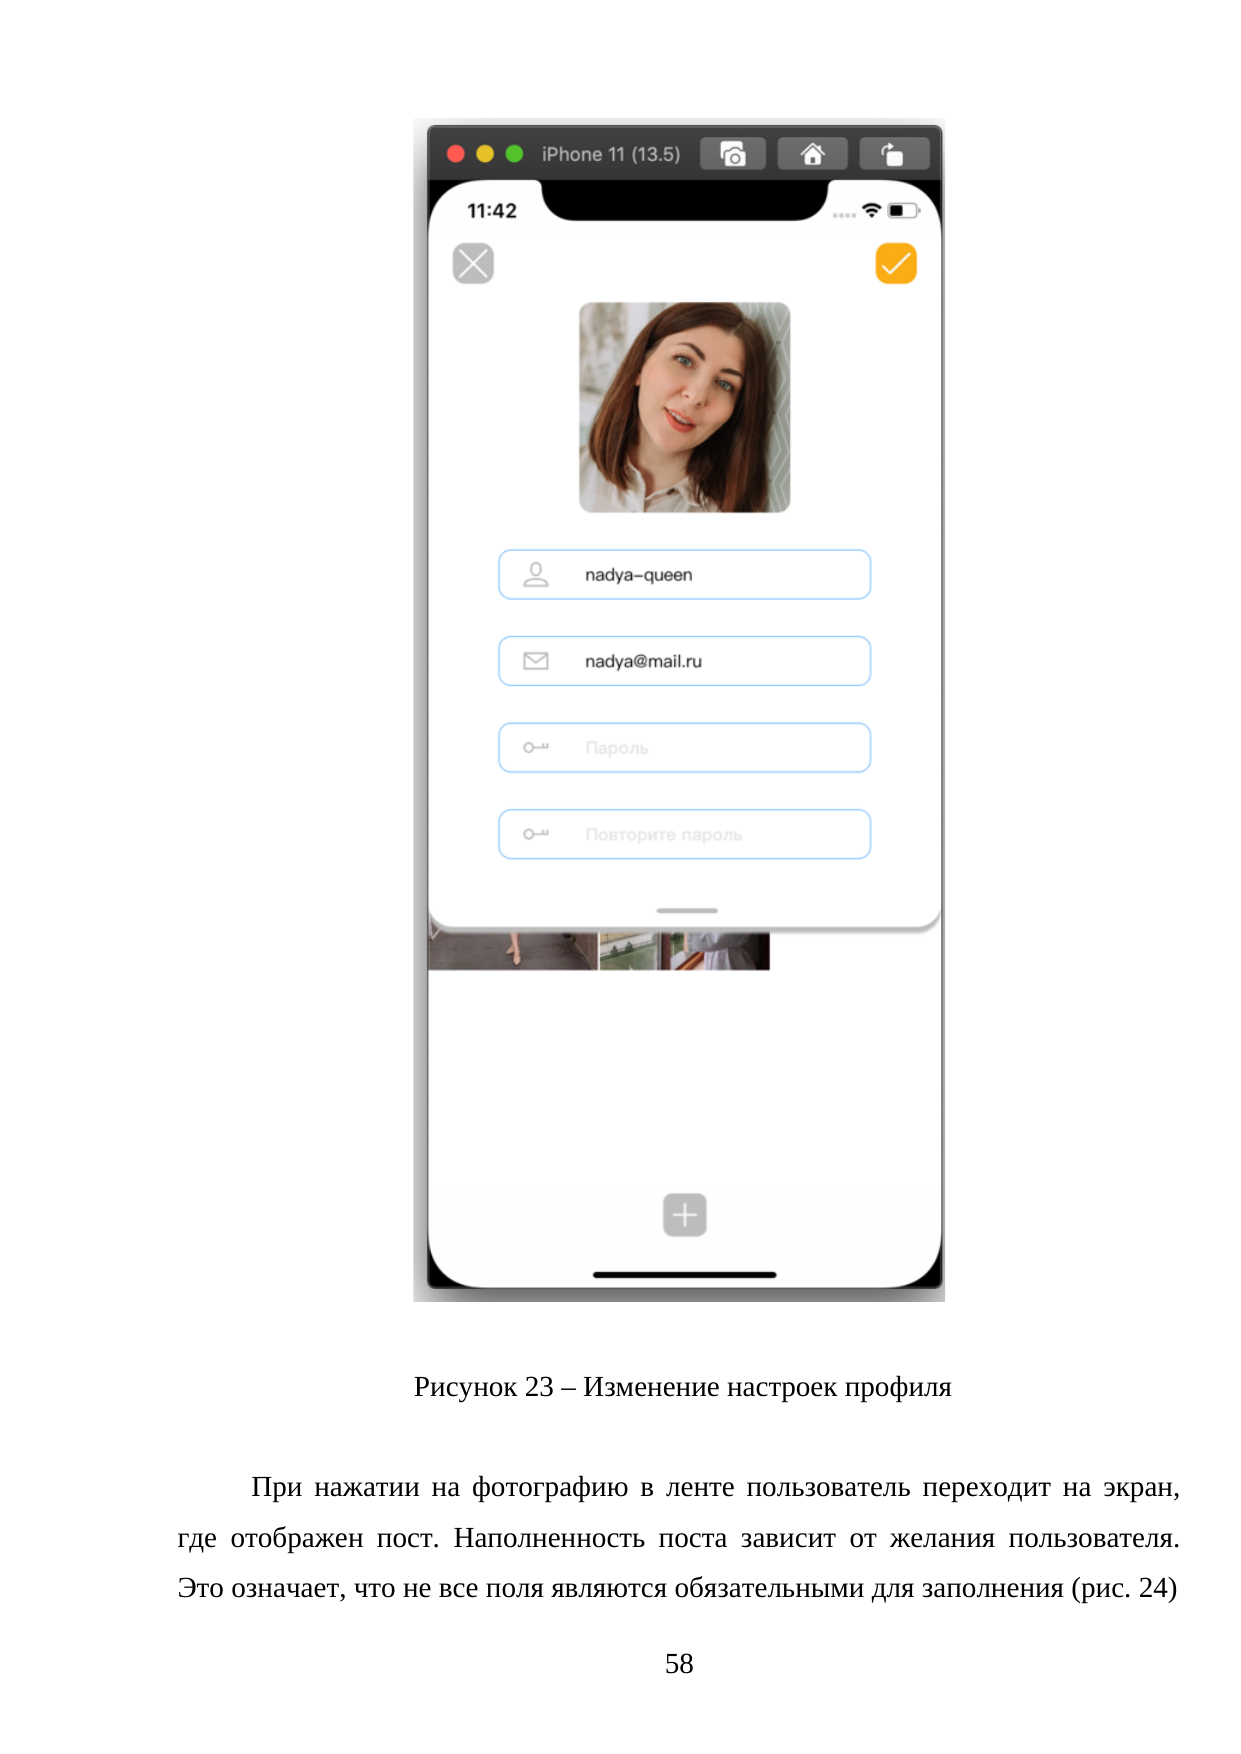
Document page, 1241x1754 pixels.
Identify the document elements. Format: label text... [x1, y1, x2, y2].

text При нажатии на фотографию в ленте пользователь переходит на экран, где отображен пост. Наполненность поста зависит от желания пользователя. Это означает, что не все поля являются обязательными для заполнения (рис. 24) [177, 1469, 1181, 1604]
text Рисунок 23 – Изменение настроек профиля [177, 1369, 1181, 1402]
picture [413, 118, 946, 1302]
